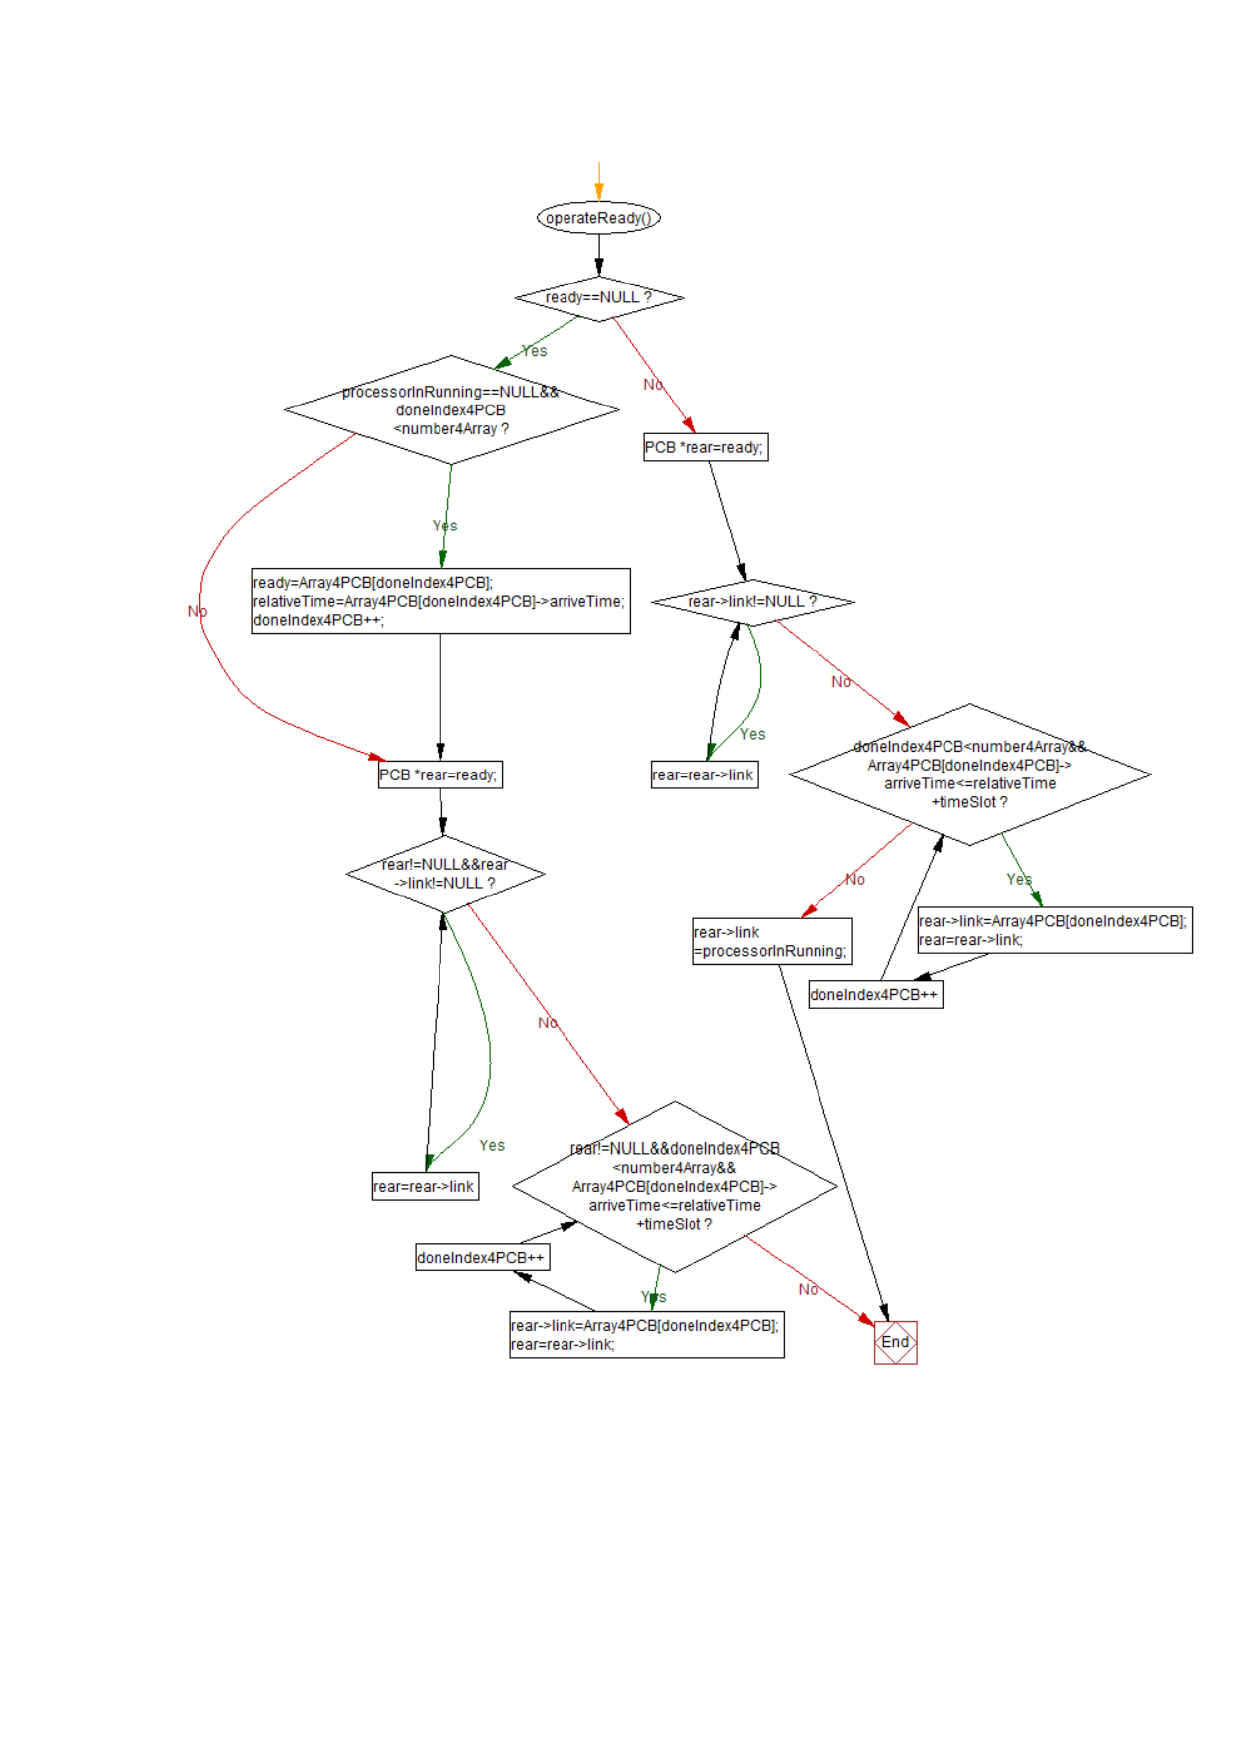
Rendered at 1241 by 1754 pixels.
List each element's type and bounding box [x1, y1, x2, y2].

picture [187, 162, 1197, 1386]
